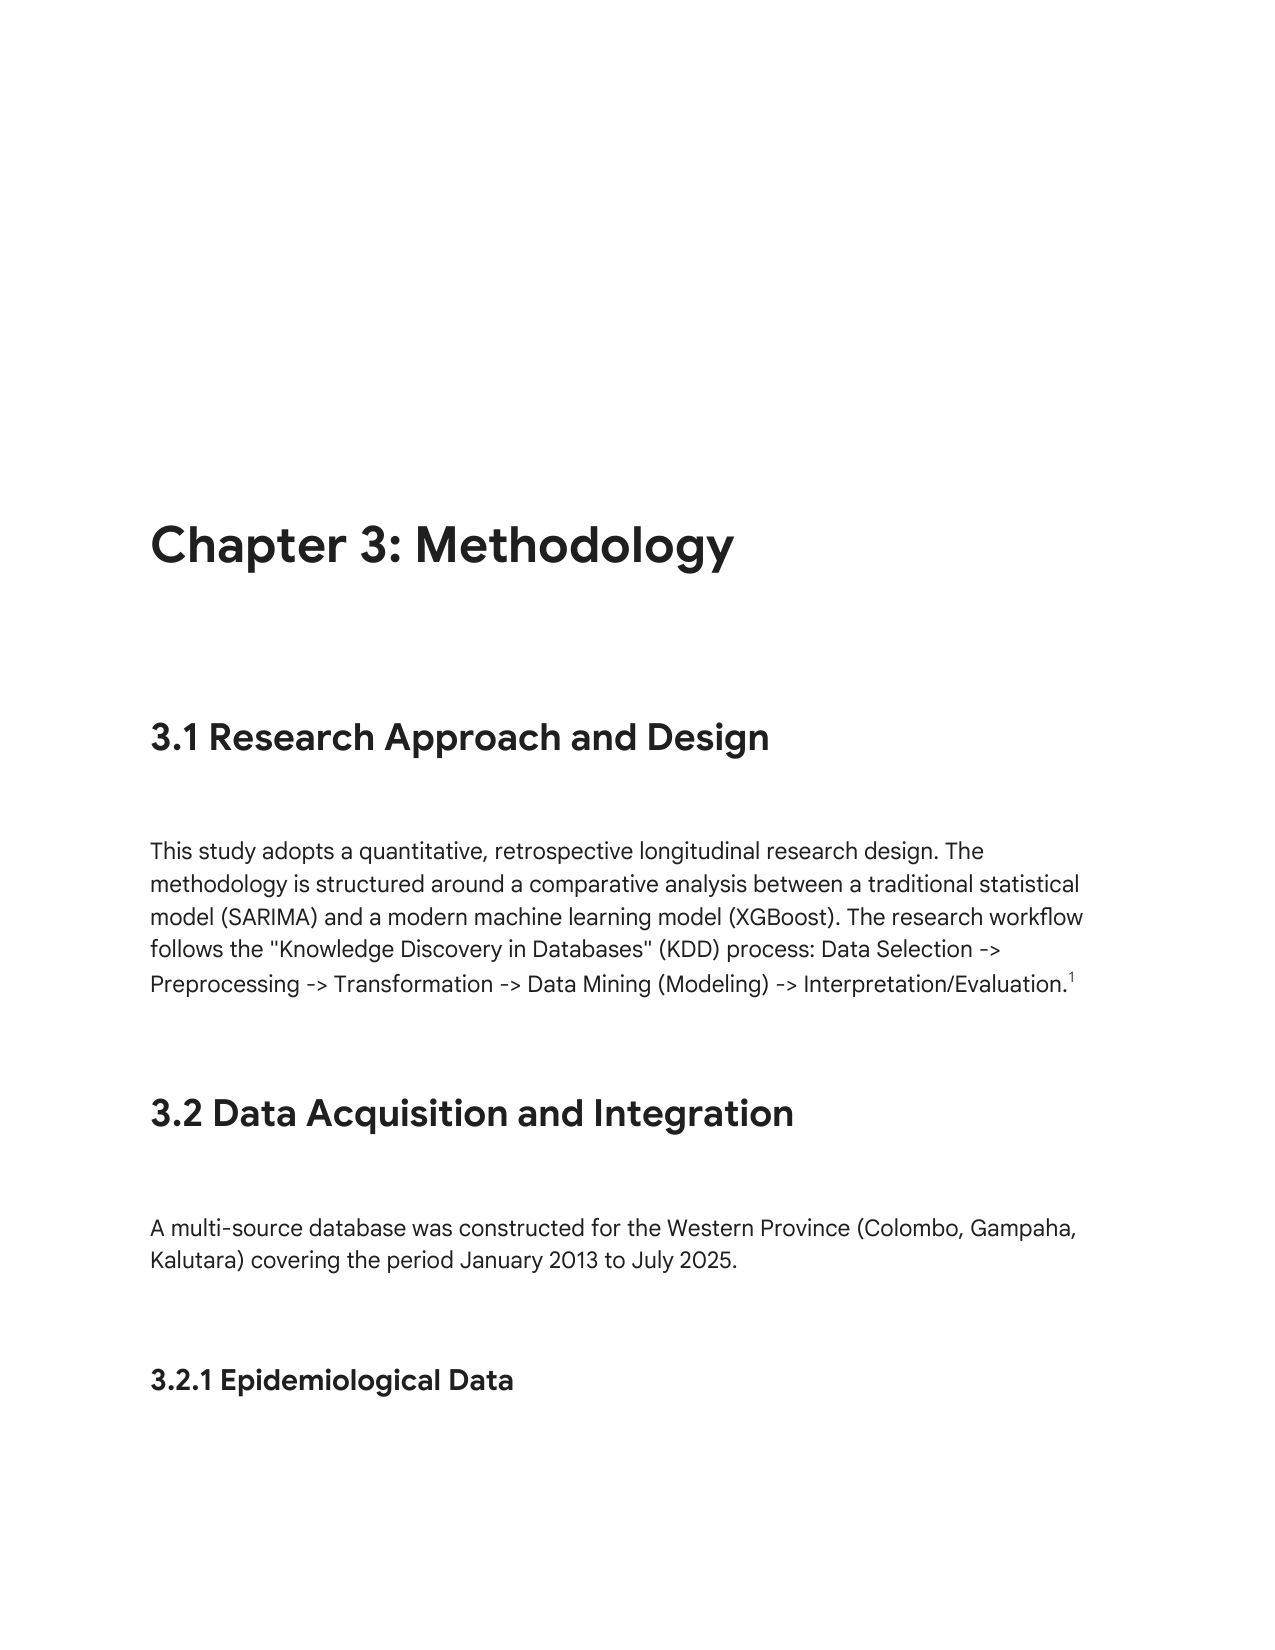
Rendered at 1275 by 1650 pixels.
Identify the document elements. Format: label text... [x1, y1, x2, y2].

subtitle 3.1 Research Approach and Design [150, 714, 1125, 761]
text A multi-source database was constructed for the Western Province (Colombo, Gampaha, Kalutara) covering the period January 2013 to July 2025. [150, 1214, 1125, 1275]
text This study adopts a quantitative, retrospective longitudinal research design. The methodology is structured around a comparative analysis between a traditional statistical model (SARIMA) and a modern machine learning model (XGBoost). The research workflow follows the "Knowledge Discovery in Databases" (KDD) process: Data Selection -> Preprocessing -> Transformation -> Data Mining (Modeling) -> Interpretation/Evaluation.1 [150, 837, 1125, 1000]
subtitle Chapter 3: Methodology [150, 514, 1125, 577]
subtitle 3.2 Data Acquisition and Integration [150, 1090, 1125, 1137]
subtitle 3.2.1 Epidemiological Data [150, 1362, 1125, 1398]
